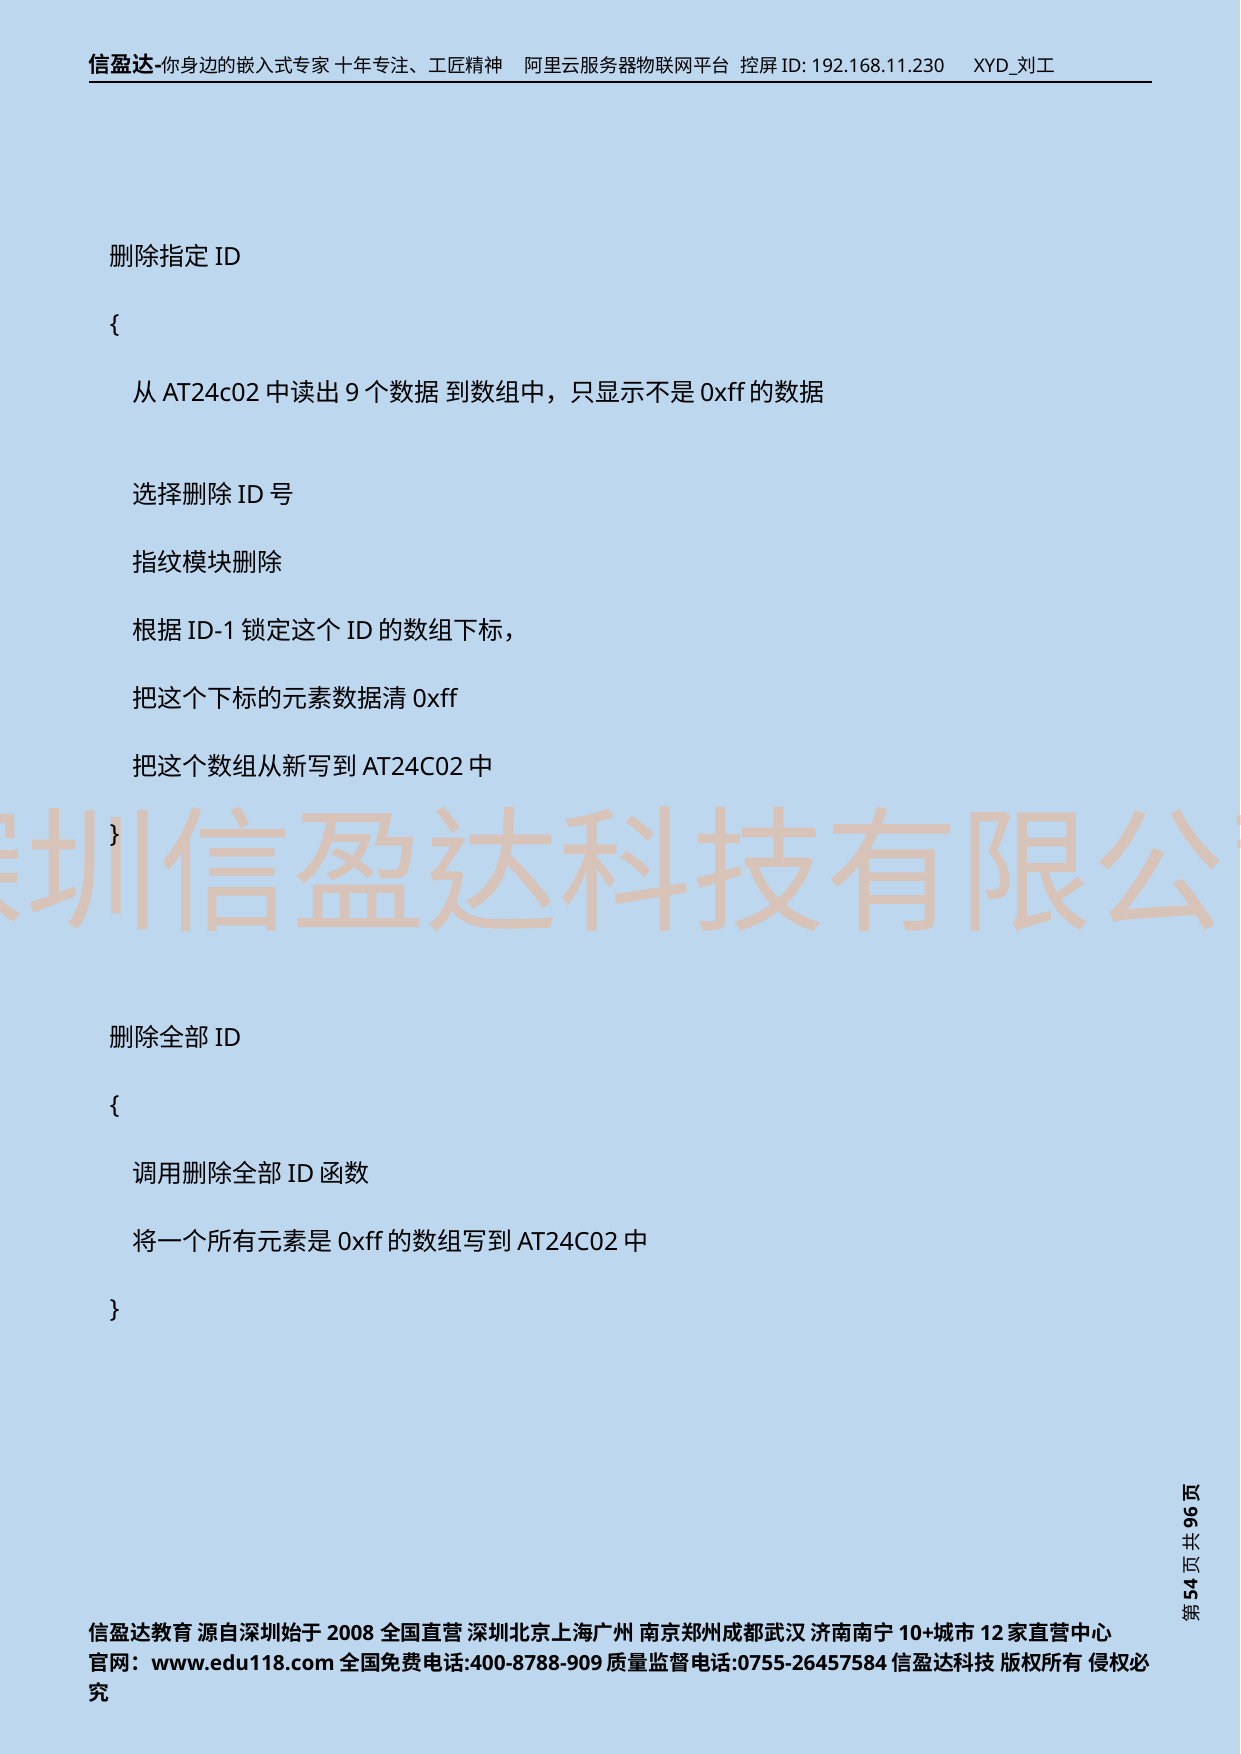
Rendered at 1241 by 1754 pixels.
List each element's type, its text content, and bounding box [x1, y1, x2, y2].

text 调用删除全部ID函数 [89, 1138, 1152, 1206]
text 把这个数组从新写到AT24C02中 [89, 730, 1152, 798]
text } [89, 1274, 1152, 1342]
text 从AT24c02中读出9个数据 到数组中，只显示不是0xff的数据 [89, 357, 1152, 425]
text 将一个所有元素是0xff的数组写到AT24C02中 [89, 1206, 1152, 1274]
text 删除全部ID [89, 1002, 1152, 1070]
text { [89, 289, 1152, 357]
text 指纹模块删除 [89, 527, 1152, 594]
text 把这个下标的元素数据清0xff [89, 662, 1152, 730]
text { [89, 1070, 1152, 1138]
text } [89, 798, 1152, 866]
text 删除指定ID [89, 221, 1152, 289]
text 选择删除ID号 [89, 459, 1152, 527]
text 根据ID-1锁定这个ID的数组下标， [89, 594, 1152, 662]
